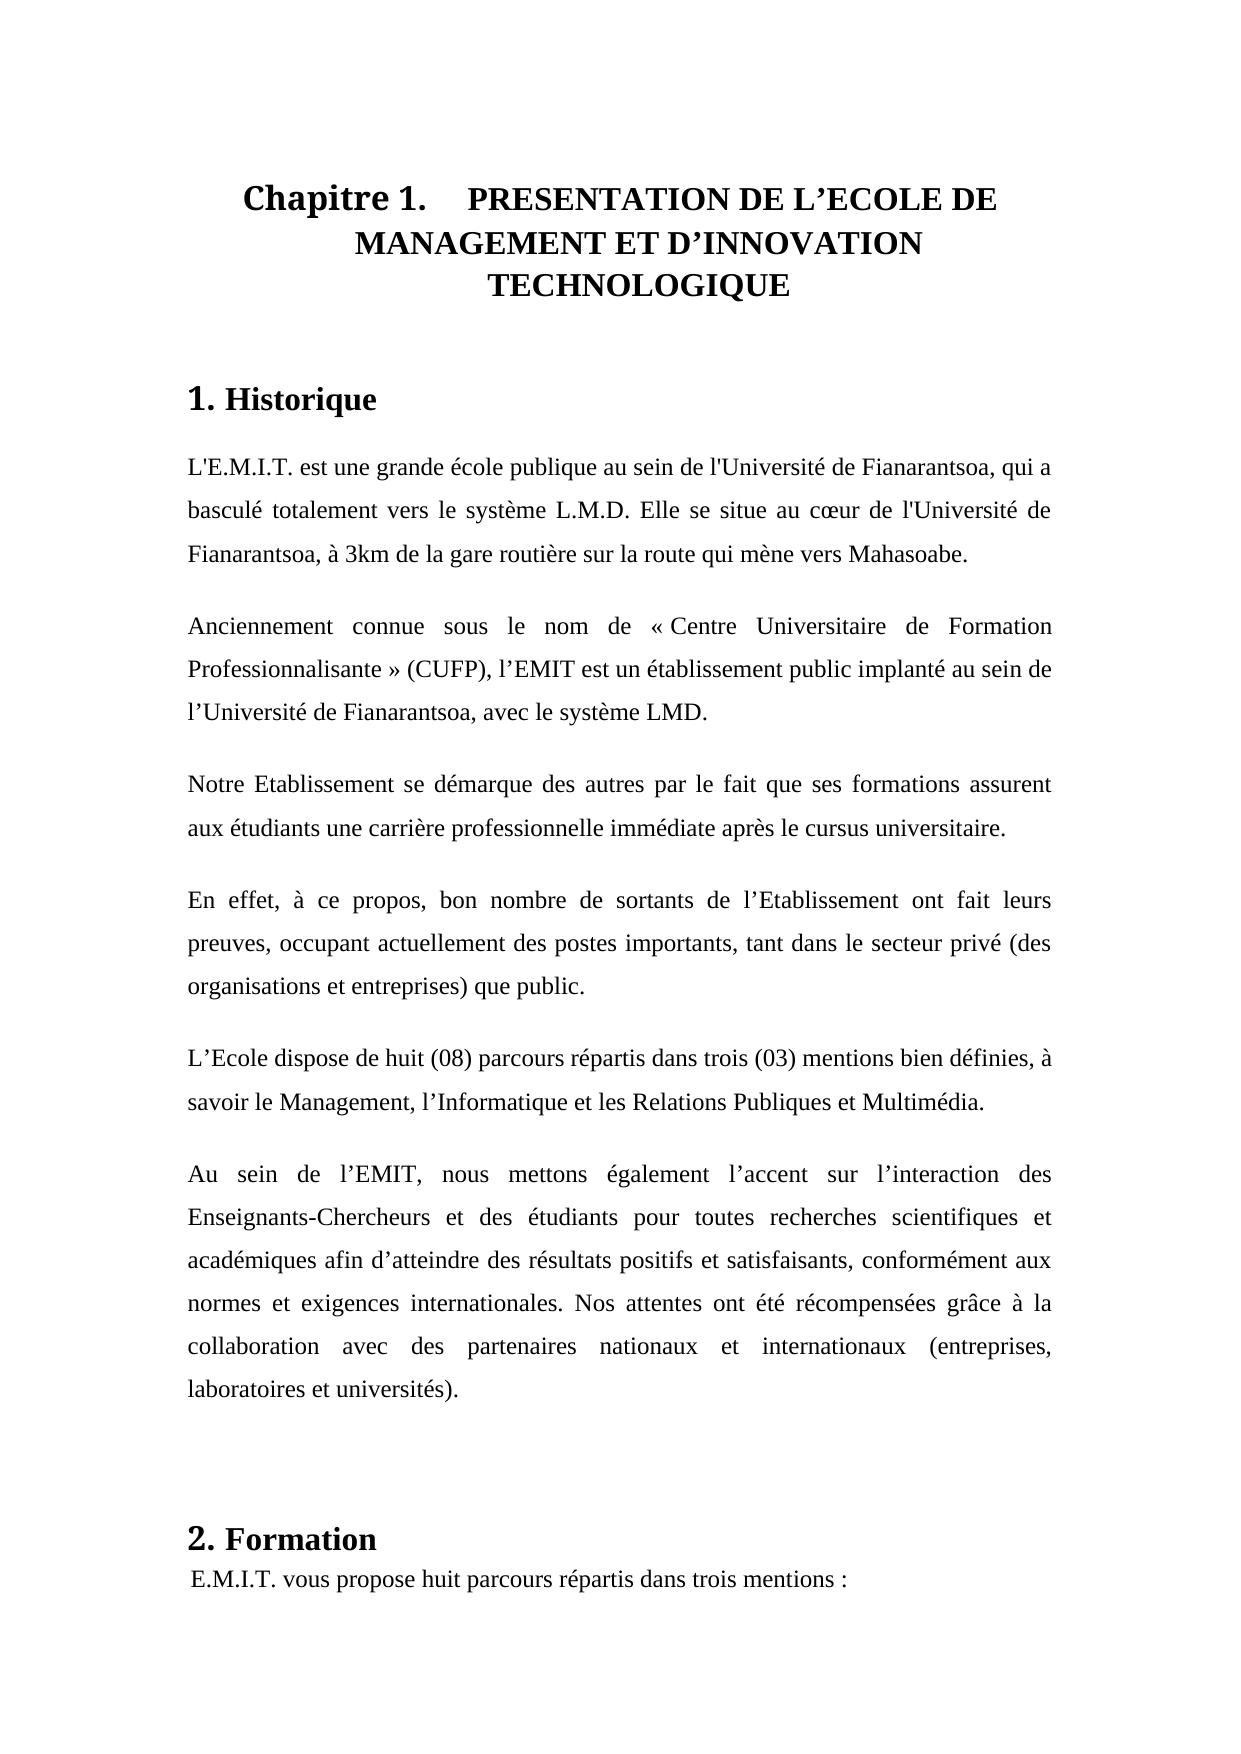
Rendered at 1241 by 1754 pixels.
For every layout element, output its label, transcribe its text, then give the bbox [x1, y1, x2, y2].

text L'E.M.I.T. est une grande école publique au sein de l'Université de Fianarantsoa, qui a basculé totalement vers le système L.M.D. Elle se situe au cœur de l'Université de Fianarantsoa, à 3km de la gare routière sur la route qui mène vers Mahasoabe. [187, 452, 1053, 567]
text En effet, à ce propos, bon nombre de sortants de l’Etablissement ont fait leurs preuves, occupant actuellement des postes importants, tant dans le secteur privé (des organisations et entreprises) que public. [187, 885, 1053, 1000]
text Historique [187, 374, 1053, 420]
text Notre Etablissement se démarque des autres par le fait que ses formations assurent aux étudiants une carrière professionnelle immédiate après le cursus universitaire. [187, 769, 1053, 841]
text PRESENTATION DE L’ECOLE DE MANAGEMENT ET D’INNOVATION TECHNOLOGIQUE [187, 175, 1053, 303]
text E.M.I.T. vous propose huit parcours répartis dans trois mentions : [190, 1564, 1053, 1593]
text Au sein de l’EMIT, nous mettons également l’accent sur l’interaction des Enseignants-Chercheurs et des étudiants pour toutes recherches scientifiques et académiques afin d’atteindre des résultats positifs et satisfaisants, conformément aux normes et exigences internationales. Nos attentes ont été récompensées grâce à la collaboration avec des partenaires nationaux et internationaux (entreprises, laboratoires et universités). [187, 1159, 1053, 1403]
text Formation [187, 1515, 1053, 1560]
text L’Ecole dispose de huit (08) parcours répartis dans trois (03) mentions bien définies, à savoir le Management, l’Informatique et les Relations Publiques et Multimédia. [187, 1043, 1053, 1115]
text Anciennement connue sous le nom de « Centre Universitaire de Formation Professionnalisante » (CUFP), l’EMIT est un établissement public implanté au sein de l’Université de Fianarantsoa, avec le système LMD. [187, 611, 1053, 726]
